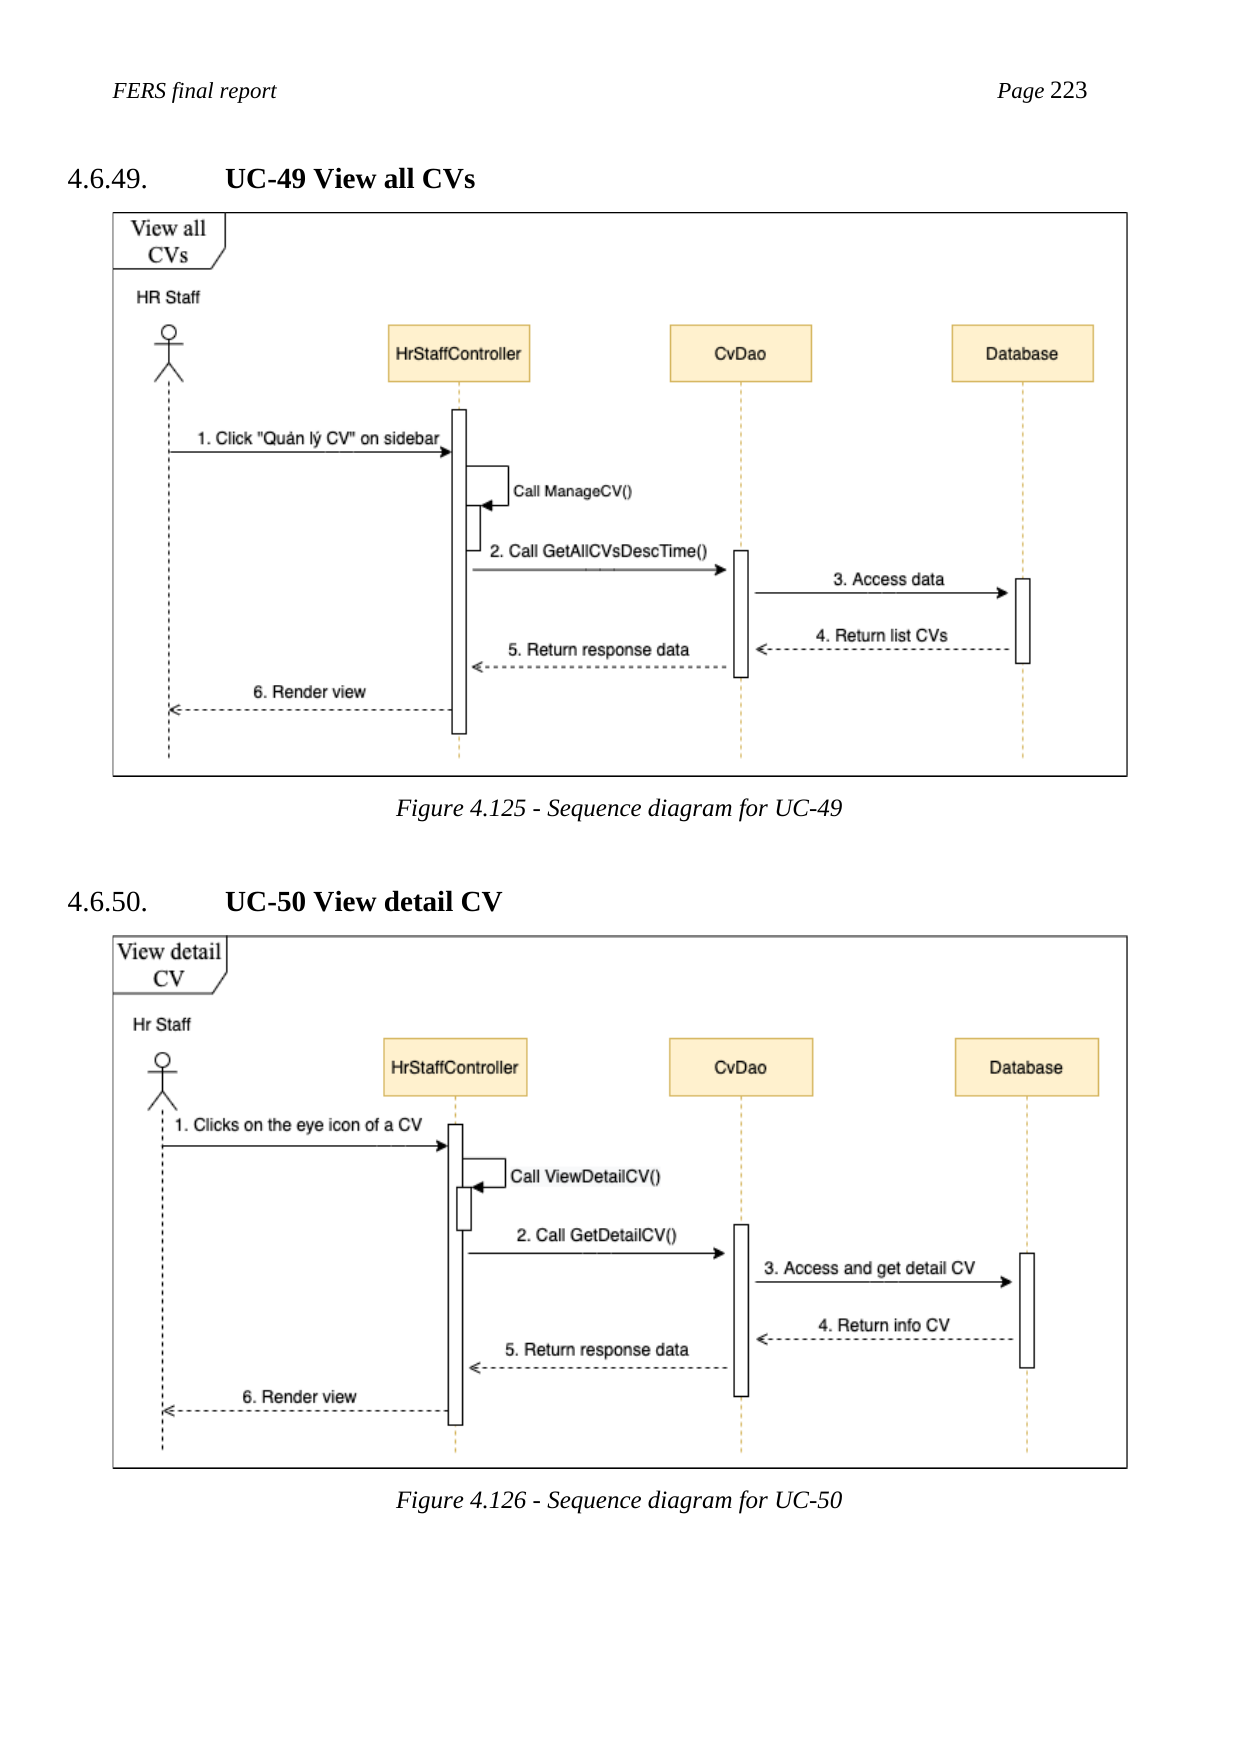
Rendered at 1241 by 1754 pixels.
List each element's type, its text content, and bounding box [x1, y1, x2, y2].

subtitle UC-49 View all CVs [67, 161, 1128, 195]
picture [112, 935, 1128, 1469]
text Figure 4.125 - Sequence diagram for UC-49 [112, 793, 1128, 822]
subtitle UC-50 View detail CV [67, 884, 1128, 918]
text Figure 4.126 - Sequence diagram for UC-50 [112, 1485, 1128, 1514]
picture [112, 212, 1128, 777]
